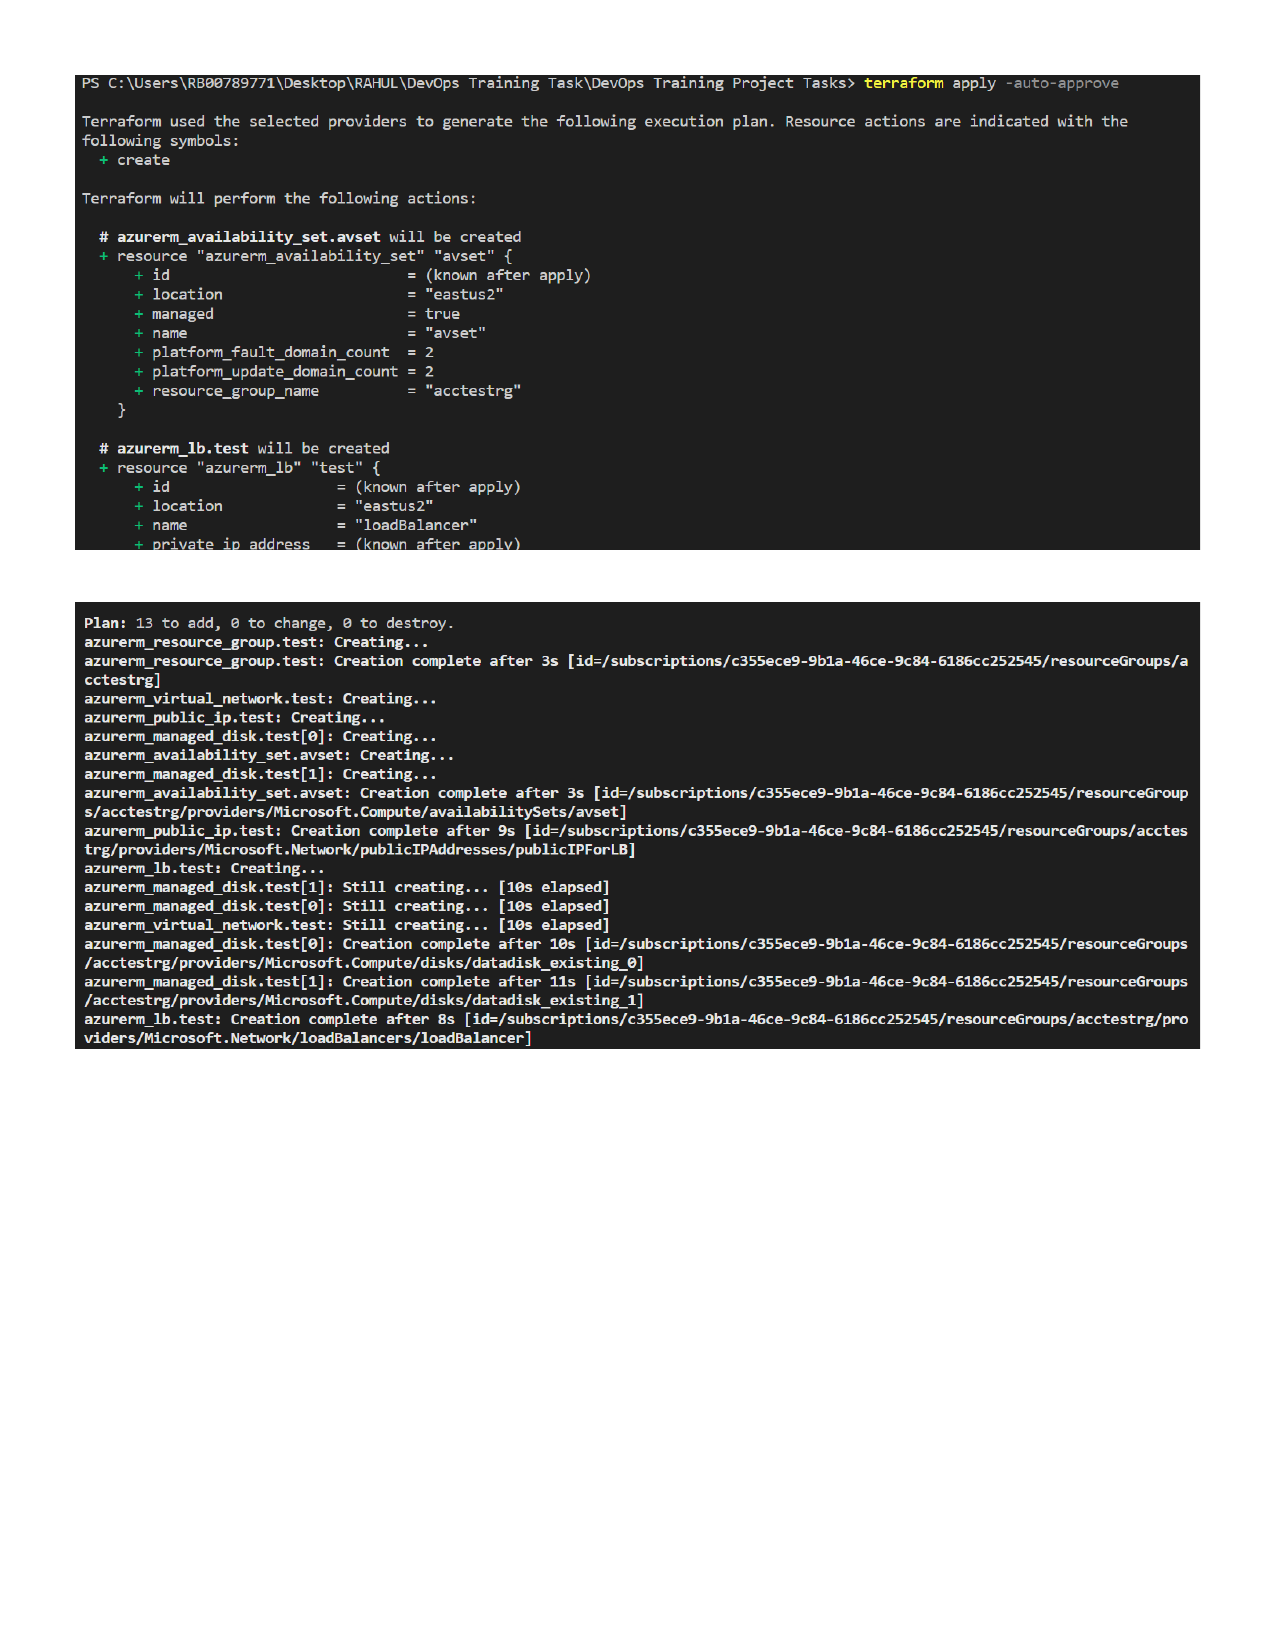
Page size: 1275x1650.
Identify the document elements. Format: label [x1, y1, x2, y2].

picture [75, 75, 1200, 550]
picture [75, 602, 1200, 1049]
